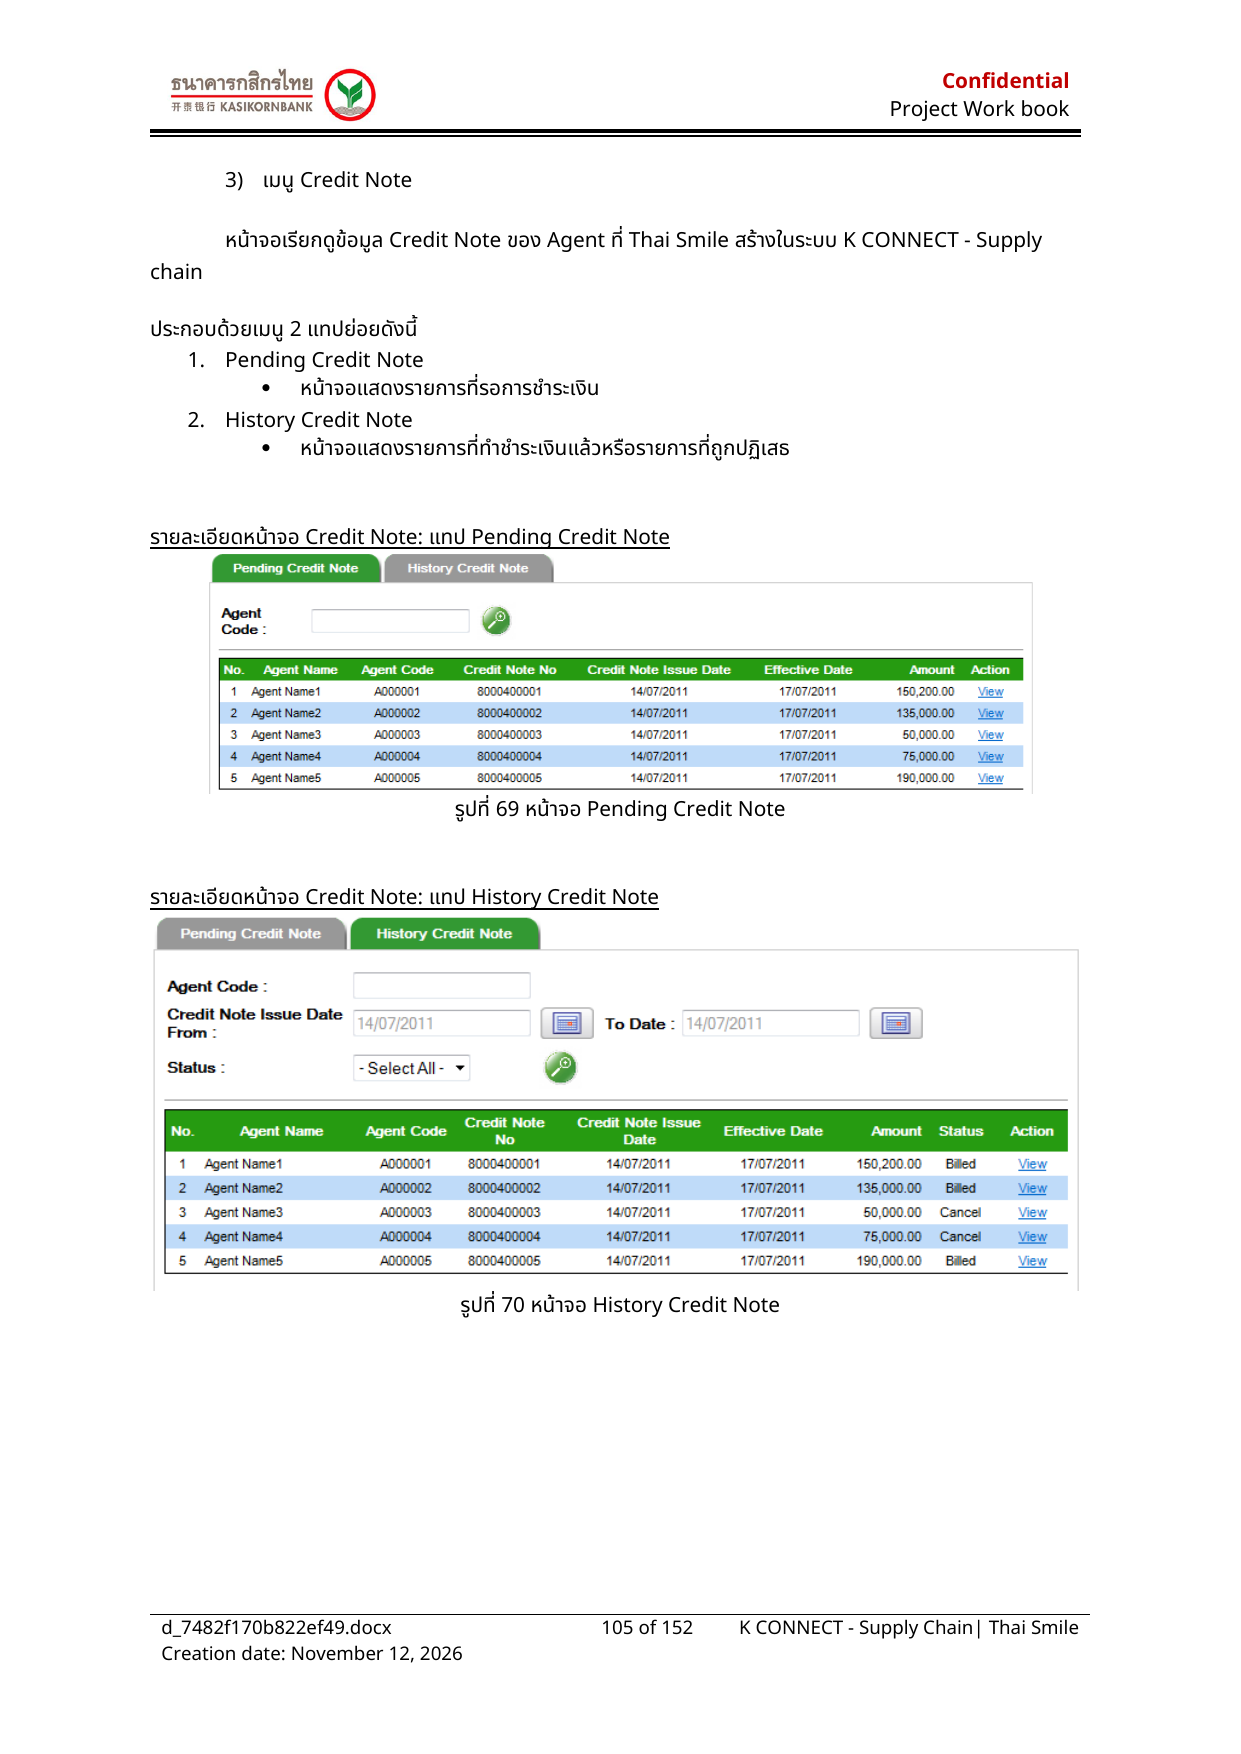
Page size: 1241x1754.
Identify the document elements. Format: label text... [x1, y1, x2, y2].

list หน้าจอแสดงรายการที่ทำชำระเงินแล้วหรือรายการที่ถูกปฏิเสธ [262, 434, 1090, 465]
picture [207, 553, 1033, 794]
text หน้าจอเรียกดูข้อมูล Credit Note ของ Agent ที่ Thai Smile สร้างในระบบ K CONNECT - Supply chain [150, 225, 1090, 285]
text รูปที่ 69 หน้าจอ Pending Credit Note [150, 794, 1090, 826]
subtitle เมนู Credit Note [225, 165, 1090, 197]
text รายละเอียดหน้าจอ Credit Note: แทป Pending Credit Note [150, 522, 1090, 554]
text รายละเอียดหน้าจอ Credit Note: แทป History Credit Note [150, 882, 1090, 914]
list Pending Credit Note [187, 345, 1090, 374]
picture [161, 60, 384, 129]
list หน้าจอแสดงรายการที่รอการชำระเงิน [262, 374, 1090, 405]
text รูปที่ 70 หน้าจอ History Credit Note [150, 1291, 1090, 1322]
list History Credit Note [187, 405, 1090, 434]
text ประกอบด้วยเมนู 2 แทปย่อยดังนี้ [150, 314, 1090, 345]
picture [150, 914, 1090, 1291]
